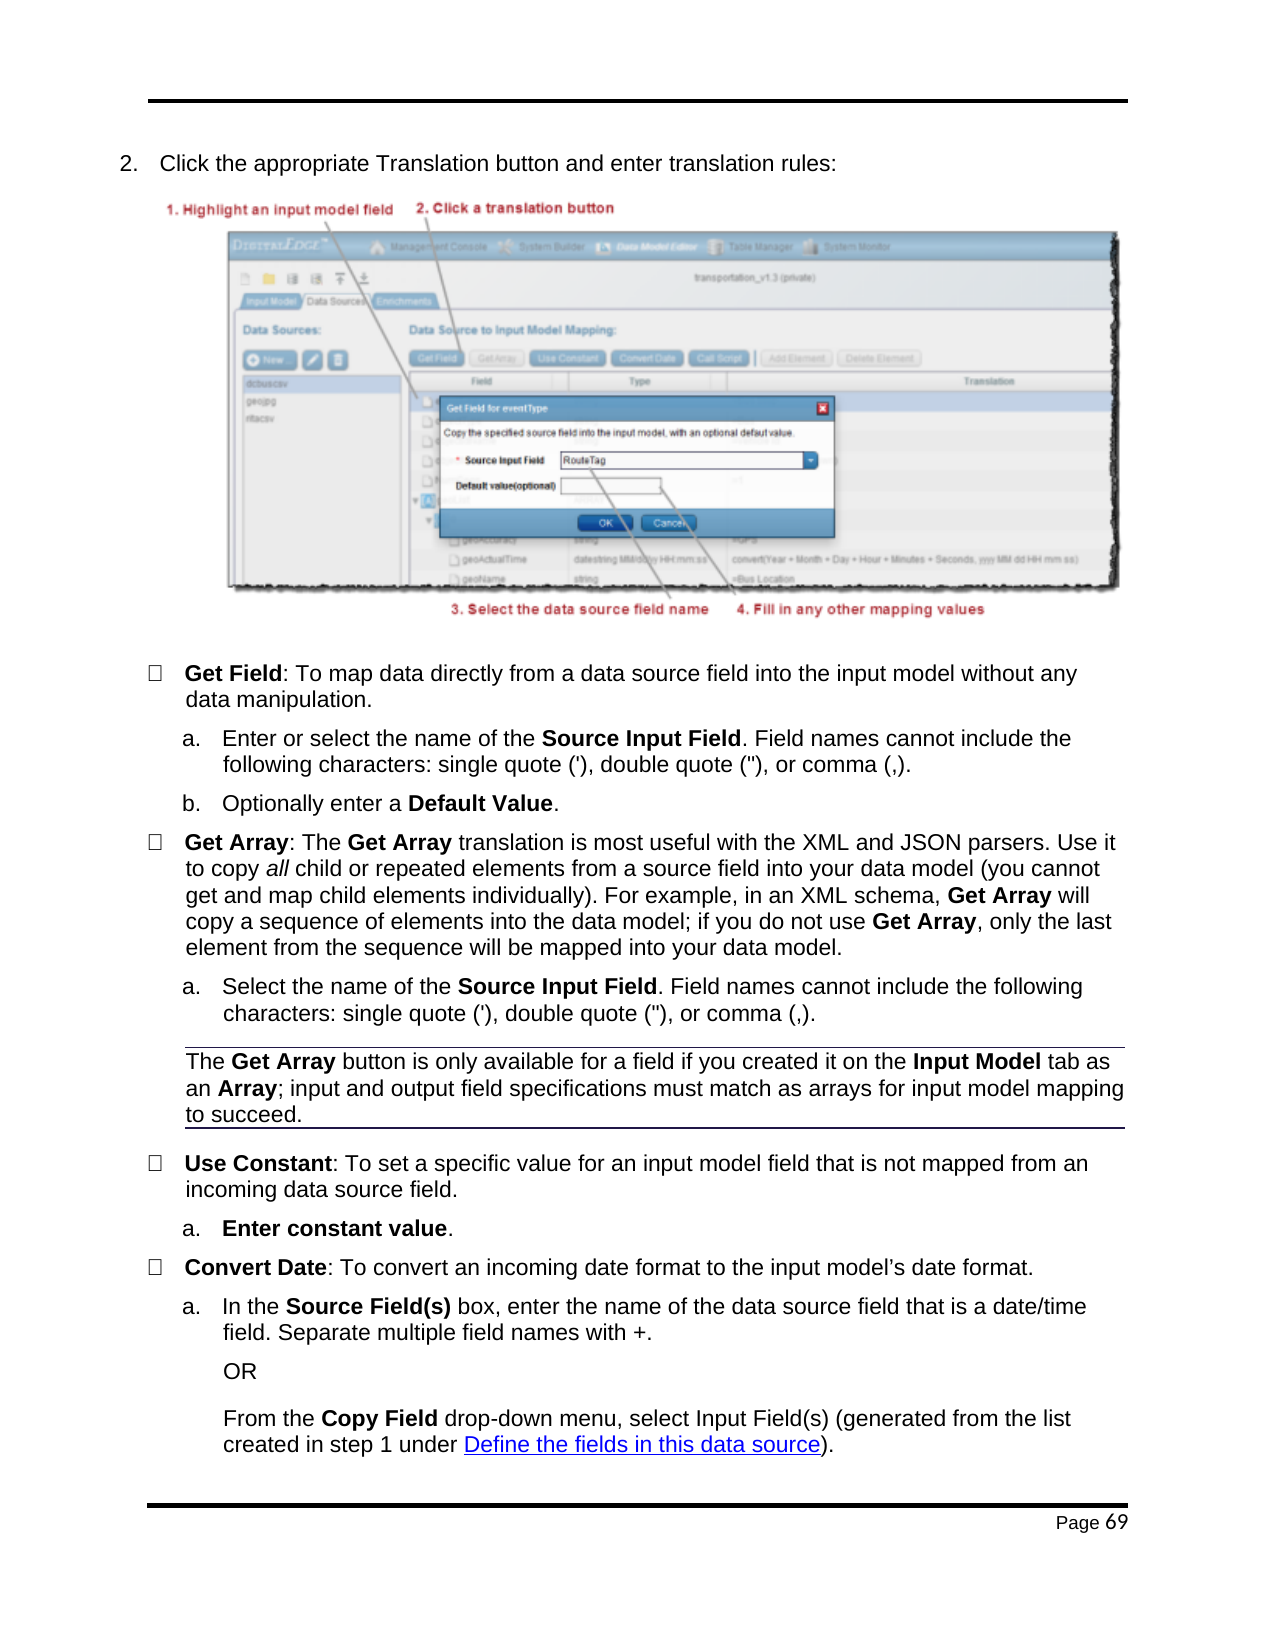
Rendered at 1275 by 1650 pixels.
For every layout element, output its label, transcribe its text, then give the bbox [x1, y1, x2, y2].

text From the Copy Field drop-down menu, select Input Field(s) (generated from the list created in step 1 under Define the fields in this data source). [223, 1405, 1125, 1458]
list Click the appropriate Translation button and enter translation rules: [138, 150, 1125, 176]
list Convert Date: To convert an incoming date format to the input model’s date format. [163, 1254, 1125, 1280]
text OR [223, 1358, 1125, 1384]
list In the Source Field(s) box, enter the name of the data source field that is a date/time field. Separate multiple field names with +. [201, 1293, 1125, 1345]
list Enter constant value. [201, 1215, 1125, 1241]
list Get Field: To map data directly from a data source field into the input model without any data manipulation. [163, 660, 1125, 712]
list Use Constant: To set a specific value for an input model field that is not mapped from an incoming data source field. [163, 1150, 1125, 1202]
list Optionally enter a Default Value. [201, 790, 1125, 816]
list Enter or select the name of the Source Input Field. Field names cannot include the following characters: single quote ('), double quote ("), or comma (,). [201, 725, 1125, 778]
list Select the name of the Source Input Field. Field names cannot include the following characters: single quote ('), double quote ("), or comma (,). [201, 973, 1125, 1026]
text The Get Array button is only available for a field if you created it on the Input Model tab as an Array; input and output field specifications must match as arrays for input model mapping to succeed. [185, 1048, 1125, 1127]
list Get Array: The Get Array translation is most useful with the XML and JSON parsers. Use it to copy all child or repeated elements from a source field into your data model (you cannot get and map child elements individually). For example, in an XML schema, Get Array will copy a sequence of elements into the data model; if you do not use Get Array, only the last element from the sequence will be mapped into your data model. [163, 829, 1125, 961]
picture [160, 188, 1129, 639]
